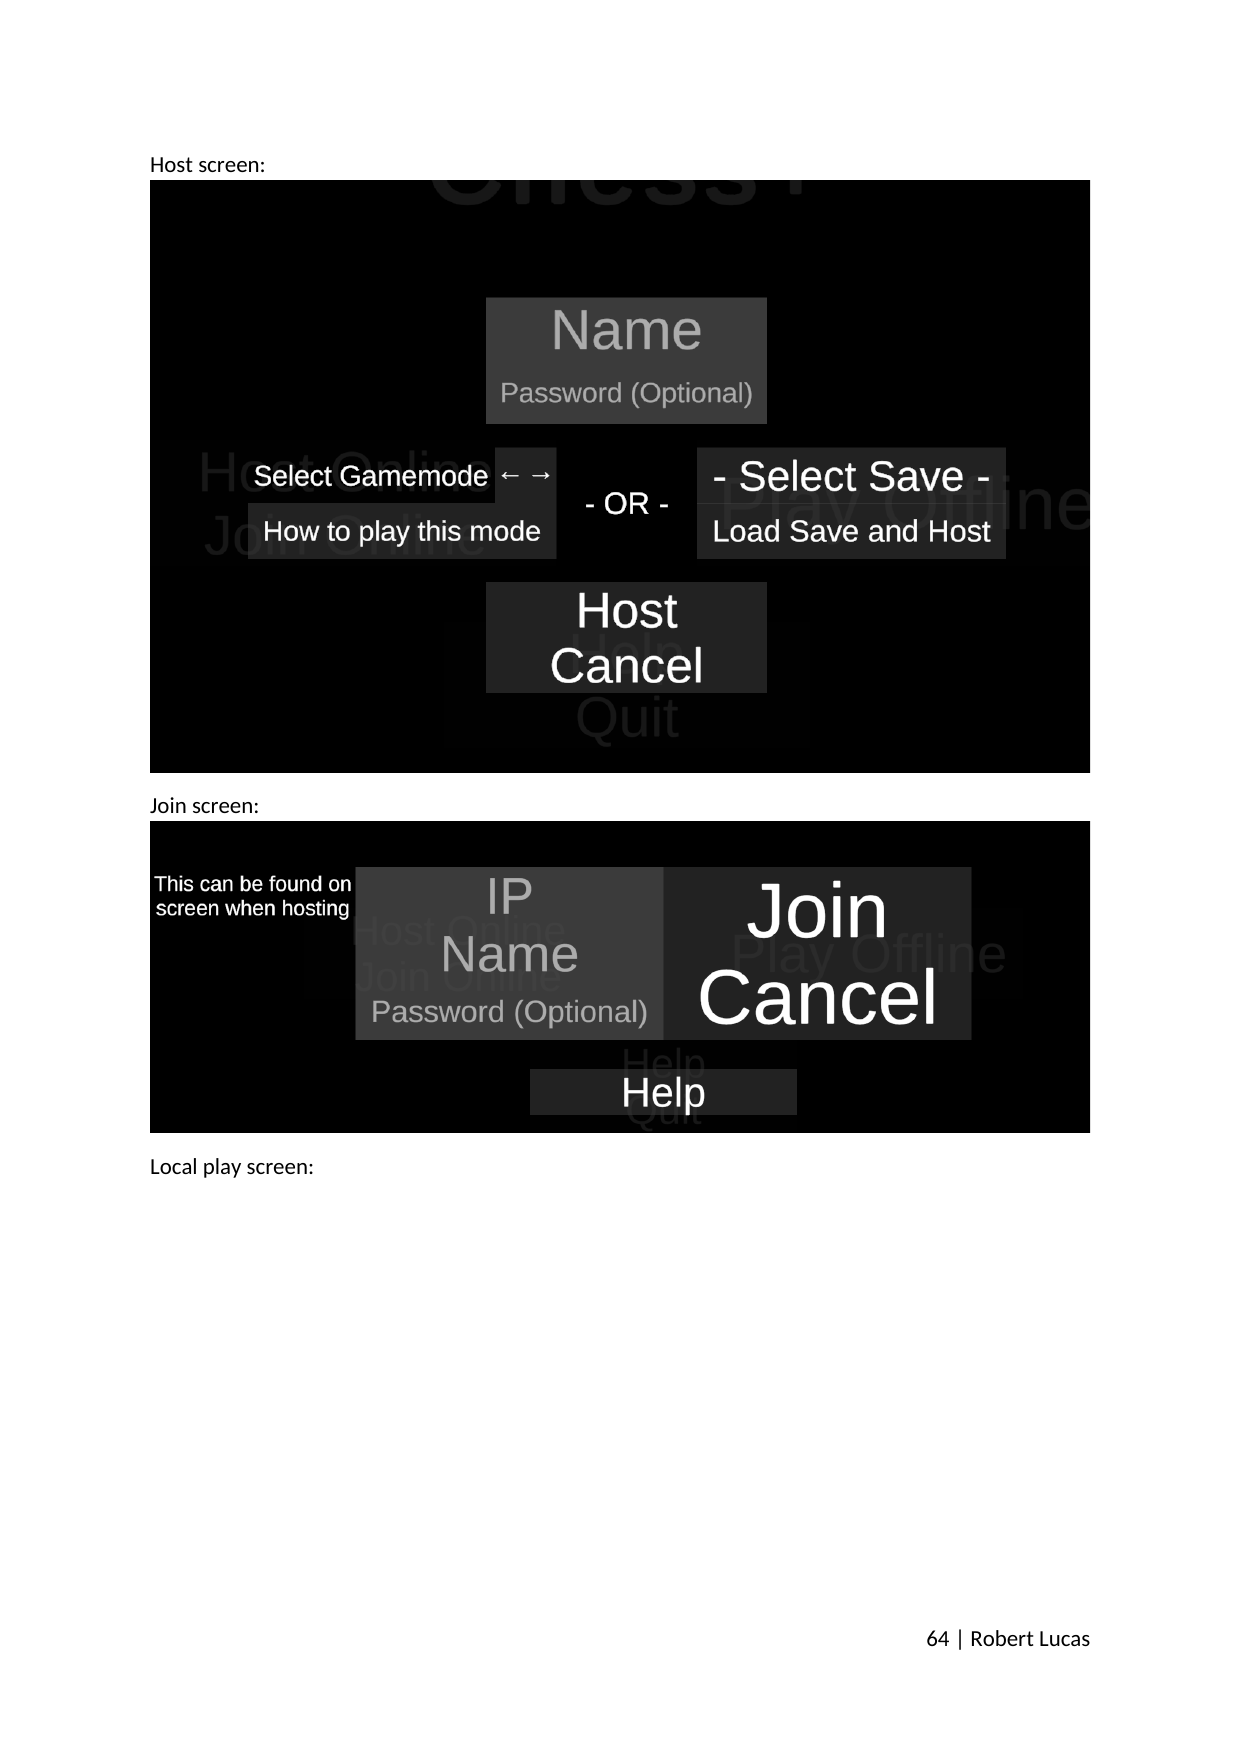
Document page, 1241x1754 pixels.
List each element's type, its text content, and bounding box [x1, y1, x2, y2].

text Host screen: [150, 150, 1090, 178]
text Join screen: [150, 791, 1090, 819]
text Local play screen: [150, 1152, 1090, 1180]
picture [150, 821, 1091, 1133]
picture [150, 180, 1091, 773]
